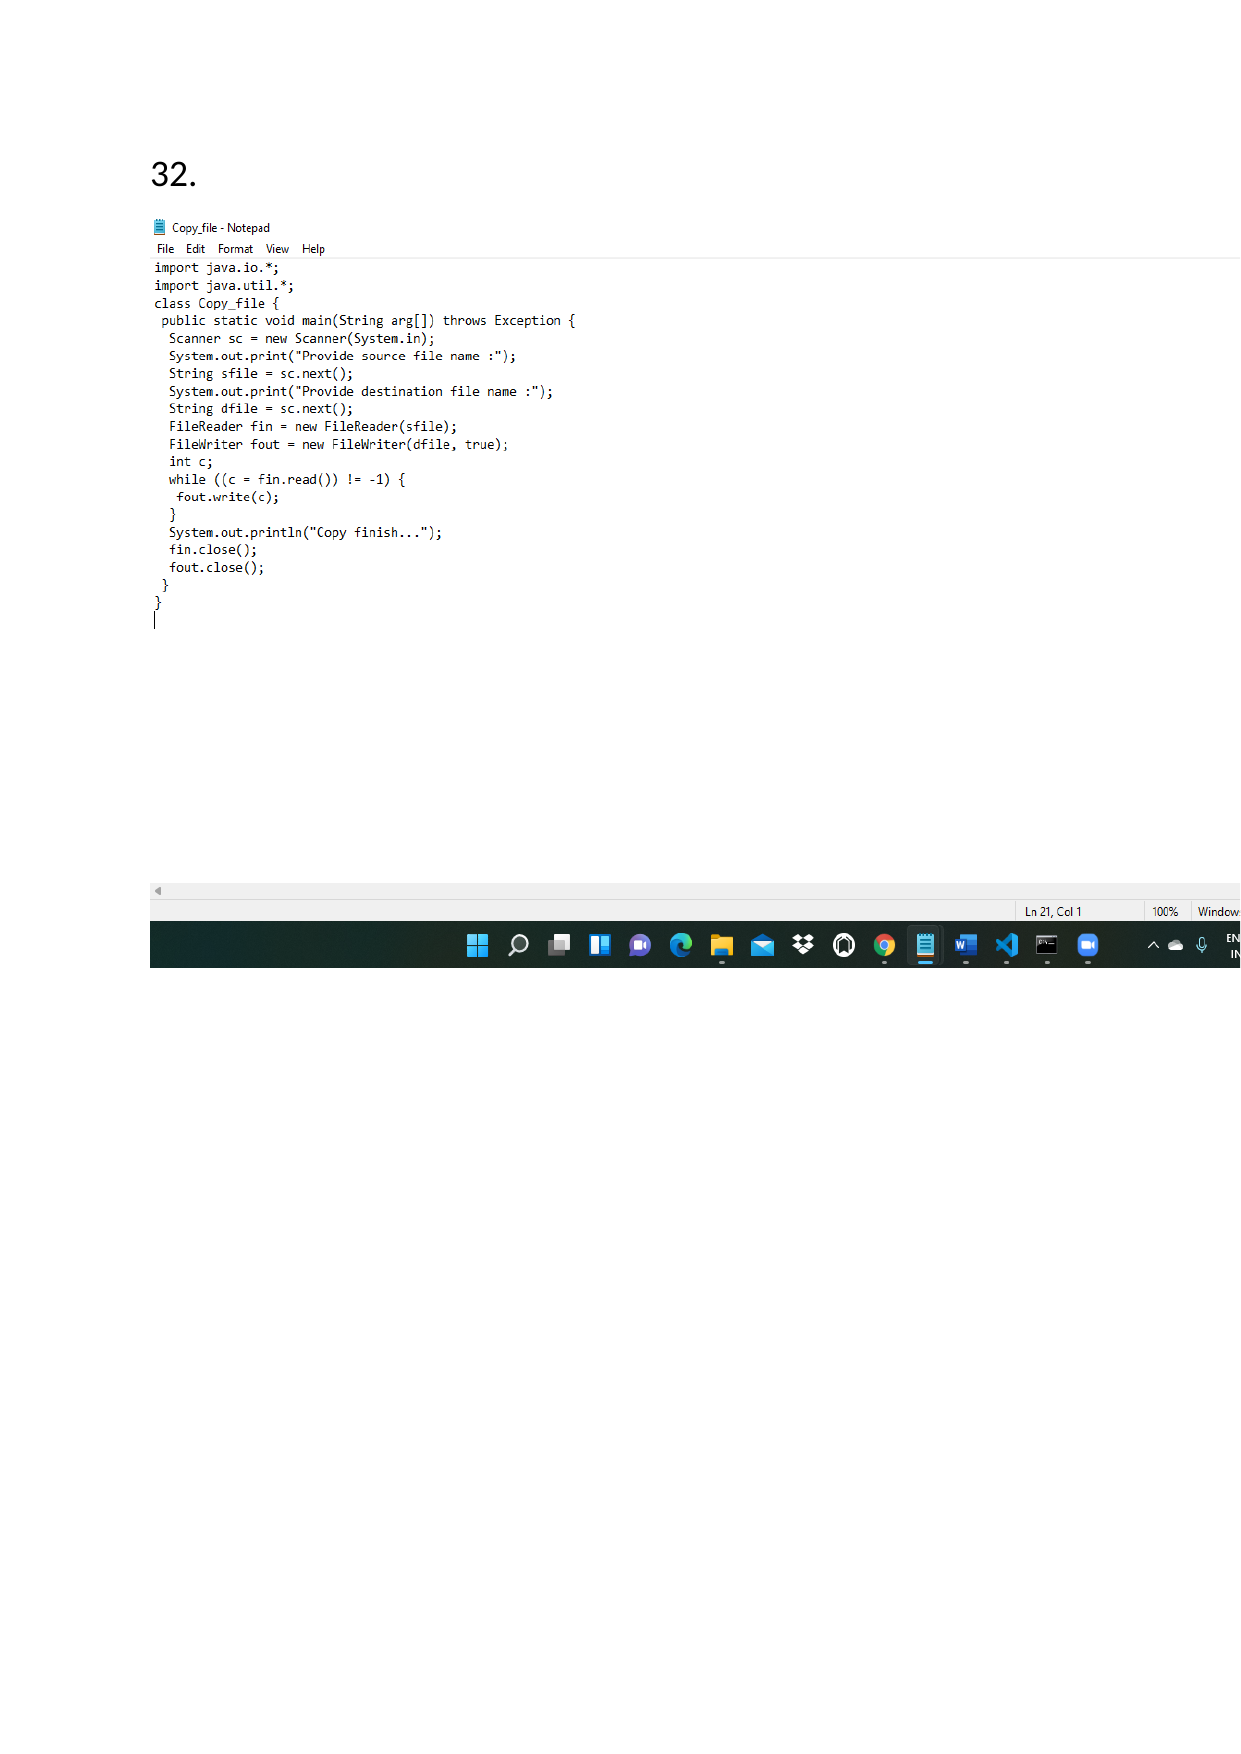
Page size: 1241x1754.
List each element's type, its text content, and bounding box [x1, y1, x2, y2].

text 32. [150, 150, 1090, 196]
picture [150, 216, 1241, 968]
